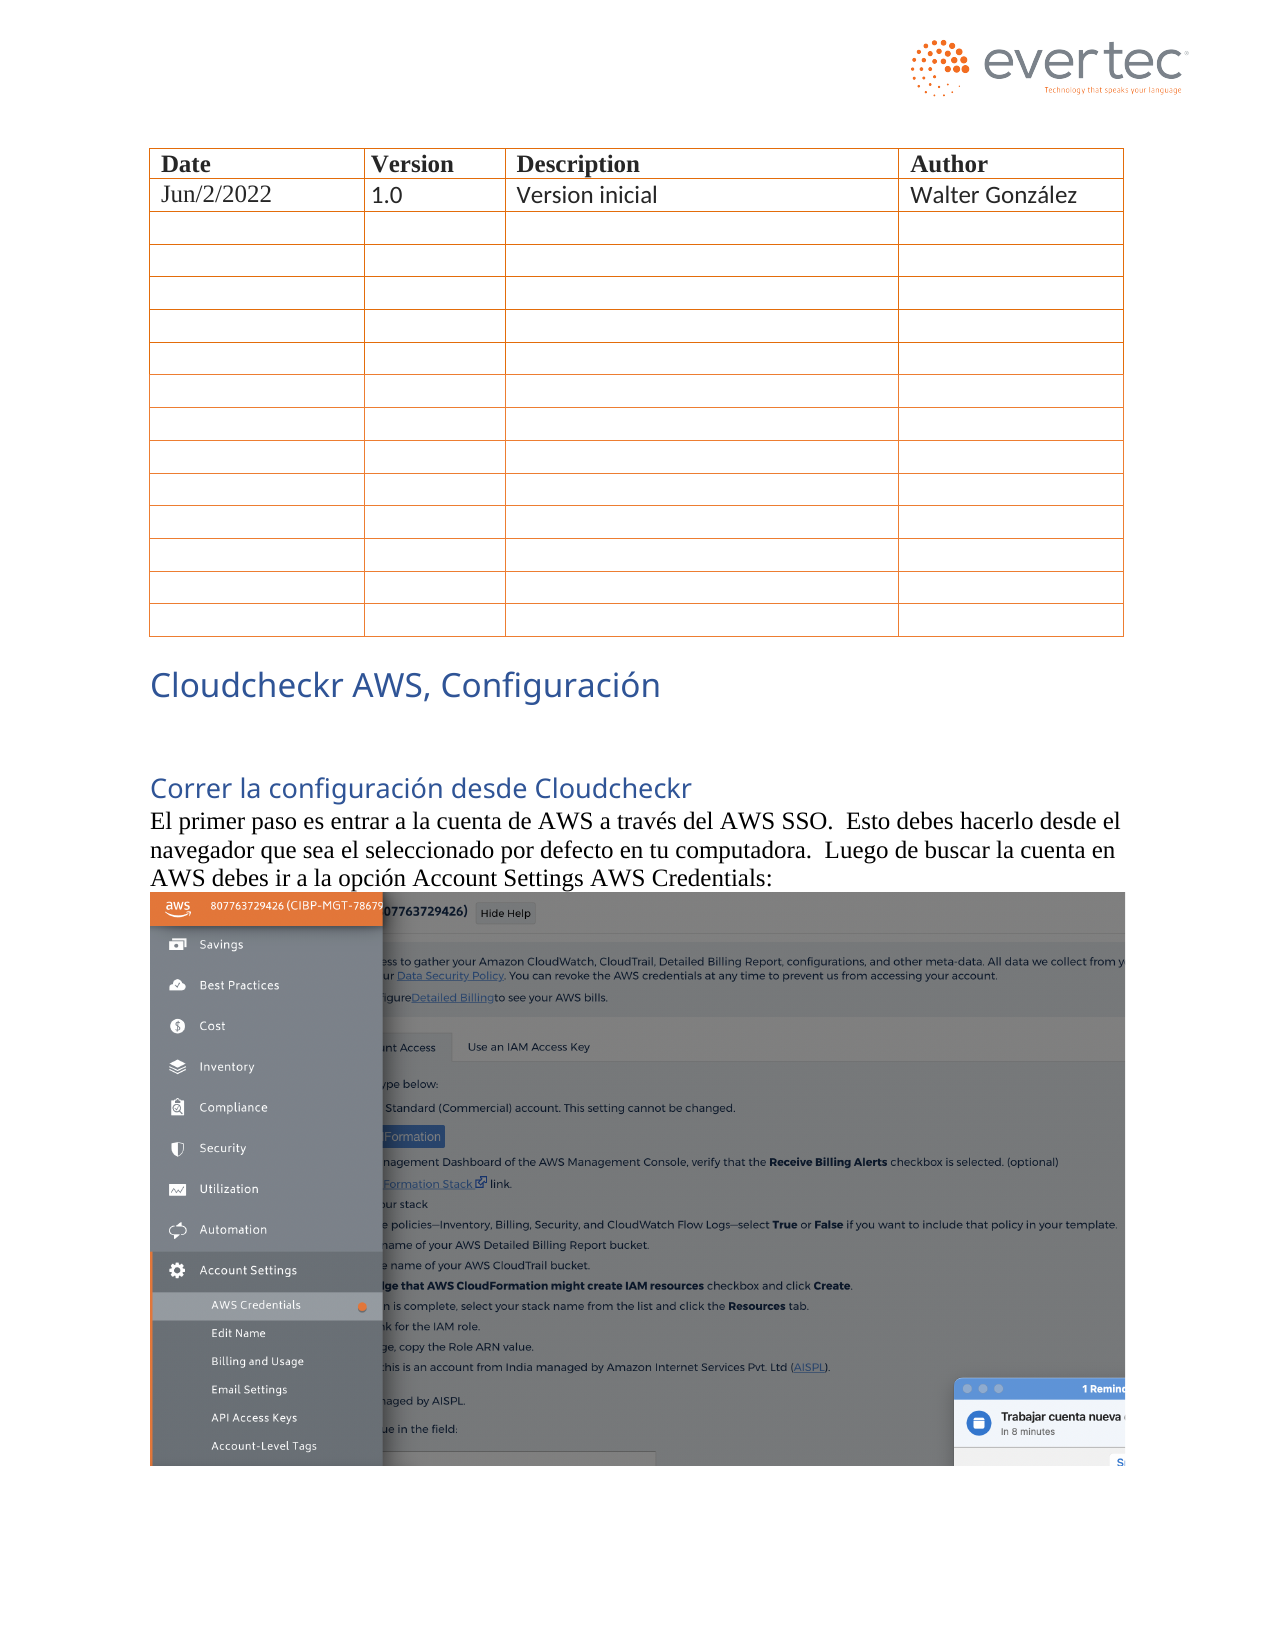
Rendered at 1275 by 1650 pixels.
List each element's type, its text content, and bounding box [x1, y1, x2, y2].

table_cell [365, 604, 505, 636]
table_cell [899, 441, 1123, 472]
table_cell [506, 604, 898, 636]
table_header Date [150, 149, 364, 178]
table_header Author [899, 149, 1123, 178]
table_cell [506, 539, 898, 571]
table_cell [365, 310, 505, 342]
table_cell [365, 343, 505, 374]
table_cell Walter González [899, 179, 1123, 211]
table_cell [899, 539, 1123, 571]
table_cell [899, 277, 1123, 309]
table_cell [150, 212, 364, 243]
table_cell [365, 506, 505, 538]
table_cell Version inicial [506, 179, 898, 211]
table_cell [150, 539, 364, 571]
table_cell [506, 474, 898, 505]
table_cell [365, 375, 505, 407]
text El primer paso es entrar a la cuenta de AWS a través del AWS SSO. Esto debes hacerlo desde el navegador que sea el seleccionado por defecto en tu computadora. Luego de buscar la cuenta en AWS debes ir a la opción Account Settings AWS Credentials: [150, 806, 1125, 892]
table_cell [506, 441, 898, 472]
table_cell [150, 506, 364, 538]
table_cell [150, 408, 364, 440]
table_cell [506, 375, 898, 407]
table_cell [506, 506, 898, 538]
table_cell [365, 474, 505, 505]
picture [904, 36, 1198, 107]
table_cell Jun/2/2022 [150, 179, 364, 211]
table_cell [150, 572, 364, 603]
table_cell [150, 245, 364, 276]
table_cell [899, 604, 1123, 636]
picture [150, 892, 1125, 1466]
table_header Description [506, 149, 898, 178]
table_cell [150, 441, 364, 472]
table_cell [506, 277, 898, 309]
table_cell [506, 310, 898, 342]
table_cell [506, 343, 898, 374]
table_cell [365, 408, 505, 440]
table_cell [506, 572, 898, 603]
table_cell [365, 277, 505, 309]
table_cell [899, 375, 1123, 407]
subtitle Correr la configuración desde Cloudcheckr [150, 769, 1125, 806]
table_cell [899, 310, 1123, 342]
table_cell [899, 474, 1123, 505]
table_cell [506, 408, 898, 440]
table_cell [365, 572, 505, 603]
table_cell [506, 212, 898, 243]
table_cell [899, 245, 1123, 276]
table_cell [150, 310, 364, 342]
table_cell [899, 212, 1123, 243]
table_cell [899, 506, 1123, 538]
table_cell [150, 277, 364, 309]
table_cell [899, 343, 1123, 374]
table_cell [150, 474, 364, 505]
table_cell [899, 408, 1123, 440]
table_header Version [365, 149, 505, 178]
table_cell 1.0 [365, 179, 505, 211]
subtitle Cloudcheckr AWS, Configuración [150, 175, 1125, 707]
table_cell [365, 245, 505, 276]
table_cell [506, 245, 898, 276]
table_cell [899, 572, 1123, 603]
table_cell [365, 212, 505, 243]
table_cell [150, 604, 364, 636]
table_cell [150, 343, 364, 374]
table_cell [365, 441, 505, 472]
table_cell [365, 539, 505, 571]
table_cell [150, 375, 364, 407]
